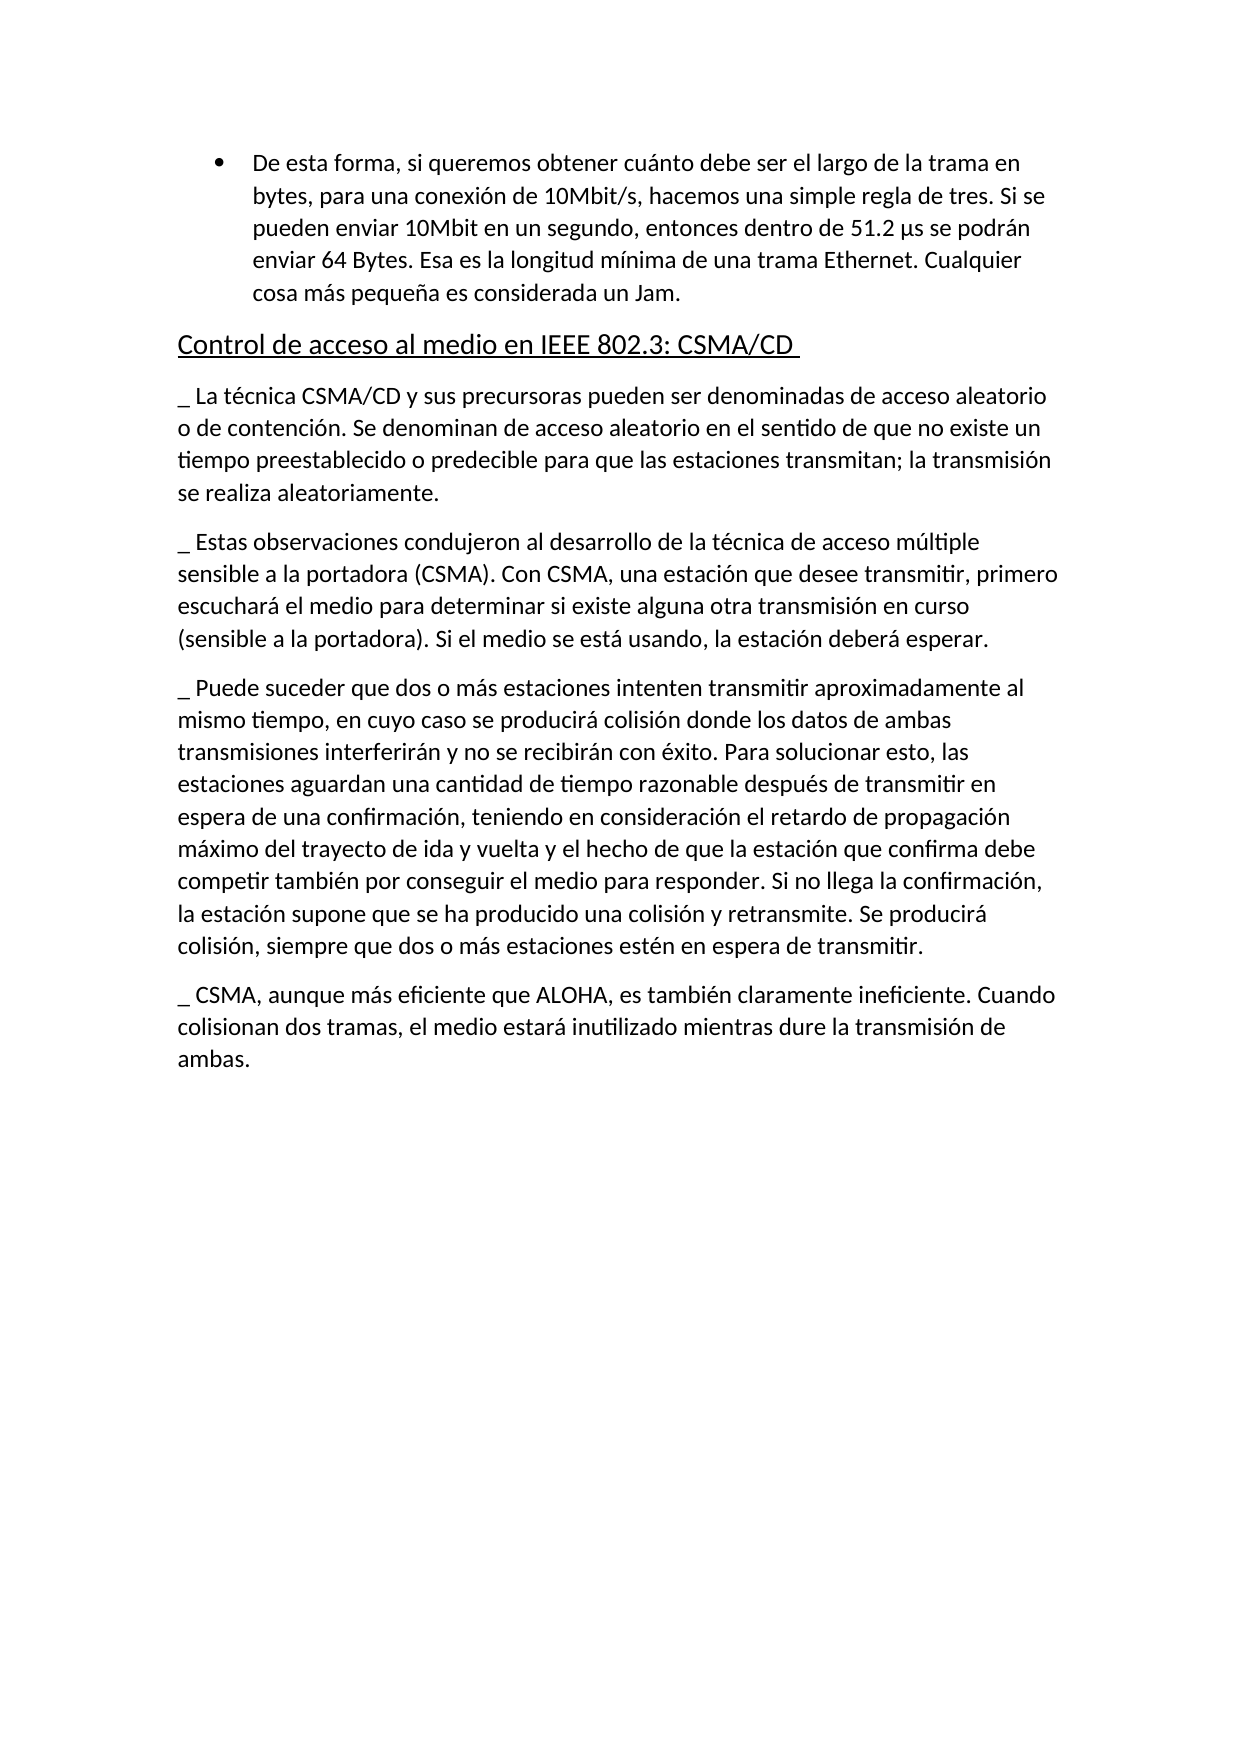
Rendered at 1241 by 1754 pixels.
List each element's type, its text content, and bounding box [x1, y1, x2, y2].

text _ CSMA, aunque más eficiente que ALOHA, es también claramente ineficiente. Cuando colisionan dos tramas, el medio estará inutilizado mientras dure la transmisión de ambas. [177, 979, 1063, 1074]
text Control de acceso al medio en IEEE 802.3: CSMA/CD [177, 326, 1063, 361]
text _ Estas observaciones condujeron al desarrollo de la técnica de acceso múltiple sensible a la portadora (CSMA). Con CSMA, una estación que desee transmitir, primero escuchará el medio para determinar si existe alguna otra transmisión en curso (sensible a la portadora). Si el medio se está usando, la estación deberá esperar. [177, 526, 1063, 653]
text _ Puede suceder que dos o más estaciones intenten transmitir aproximadamente al mismo tiempo, en cuyo caso se producirá colisión donde los datos de ambas transmisiones interferirán y no se recibirán con éxito. Para solucionar esto, las estaciones aguardan una cantidad de tiempo razonable después de transmitir en espera de una confirmación, teniendo en consideración el retardo de propagación máximo del trayecto de ida y vuelta y el hecho de que la estación que confirma debe competir también por conseguir el medio para responder. Si no llega la confirmación, la estación supone que se ha producido una colisión y retransmite. Se producirá colisión, siempre que dos o más estaciones estén en espera de transmitir. [177, 672, 1063, 961]
text _ La técnica CSMA/CD y sus precursoras pueden ser denominadas de acceso aleatorio o de contención. Se denominan de acceso aleatorio en el sentido de que no existe un tiempo preestablecido o predecible para que las estaciones transmitan; la transmisión se realiza aleatoriamente. [177, 380, 1063, 507]
list De esta forma, si queremos obtener cuánto debe ser el largo de la trama en bytes, para una conexión de 10Mbit/s, hacemos una simple regla de tres. Si se pueden enviar 10Mbit en un segundo, entonces dentro de 51.2 μs se podrán enviar 64 Bytes. Esa es la longitud mínima de una trama Ethernet. Cualquier cosa más pequeña es considerada un Jam. [215, 148, 1063, 307]
